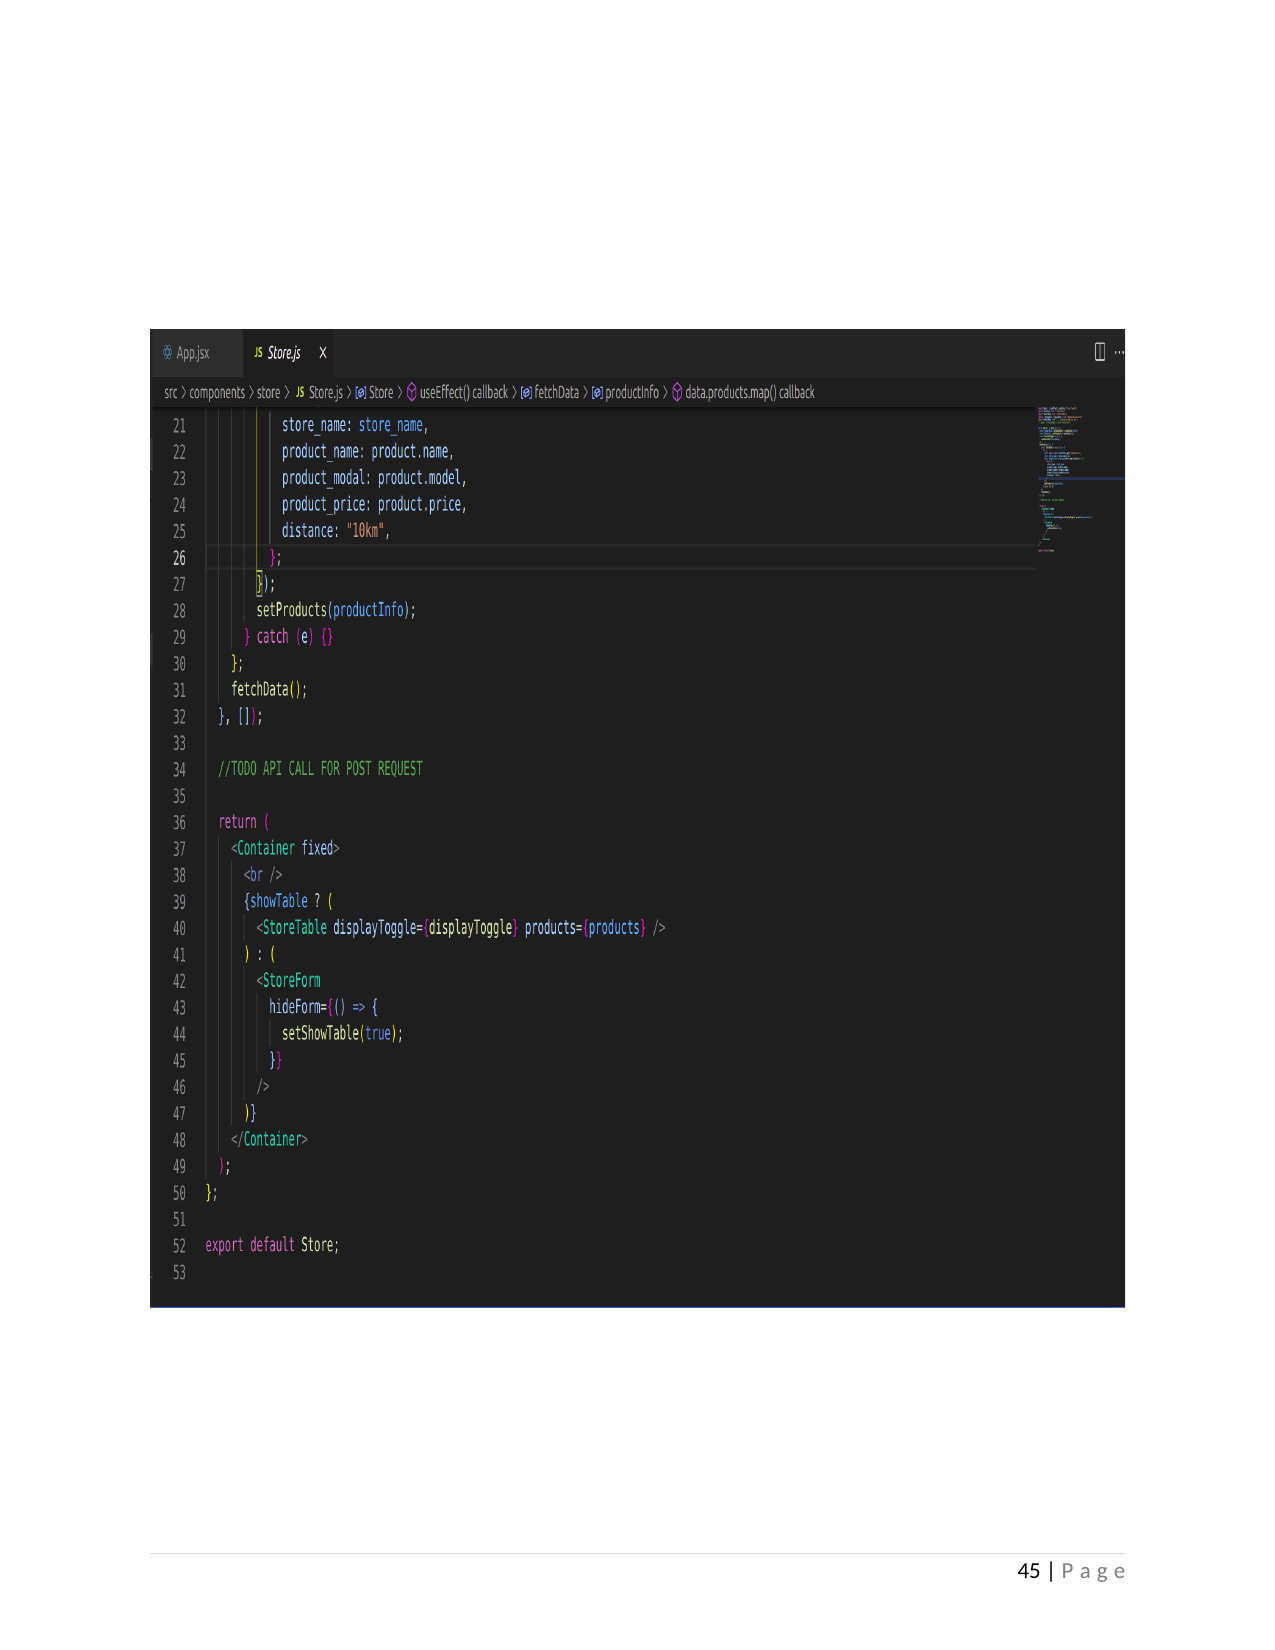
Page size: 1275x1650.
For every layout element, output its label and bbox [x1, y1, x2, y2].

picture [150, 329, 1125, 1308]
